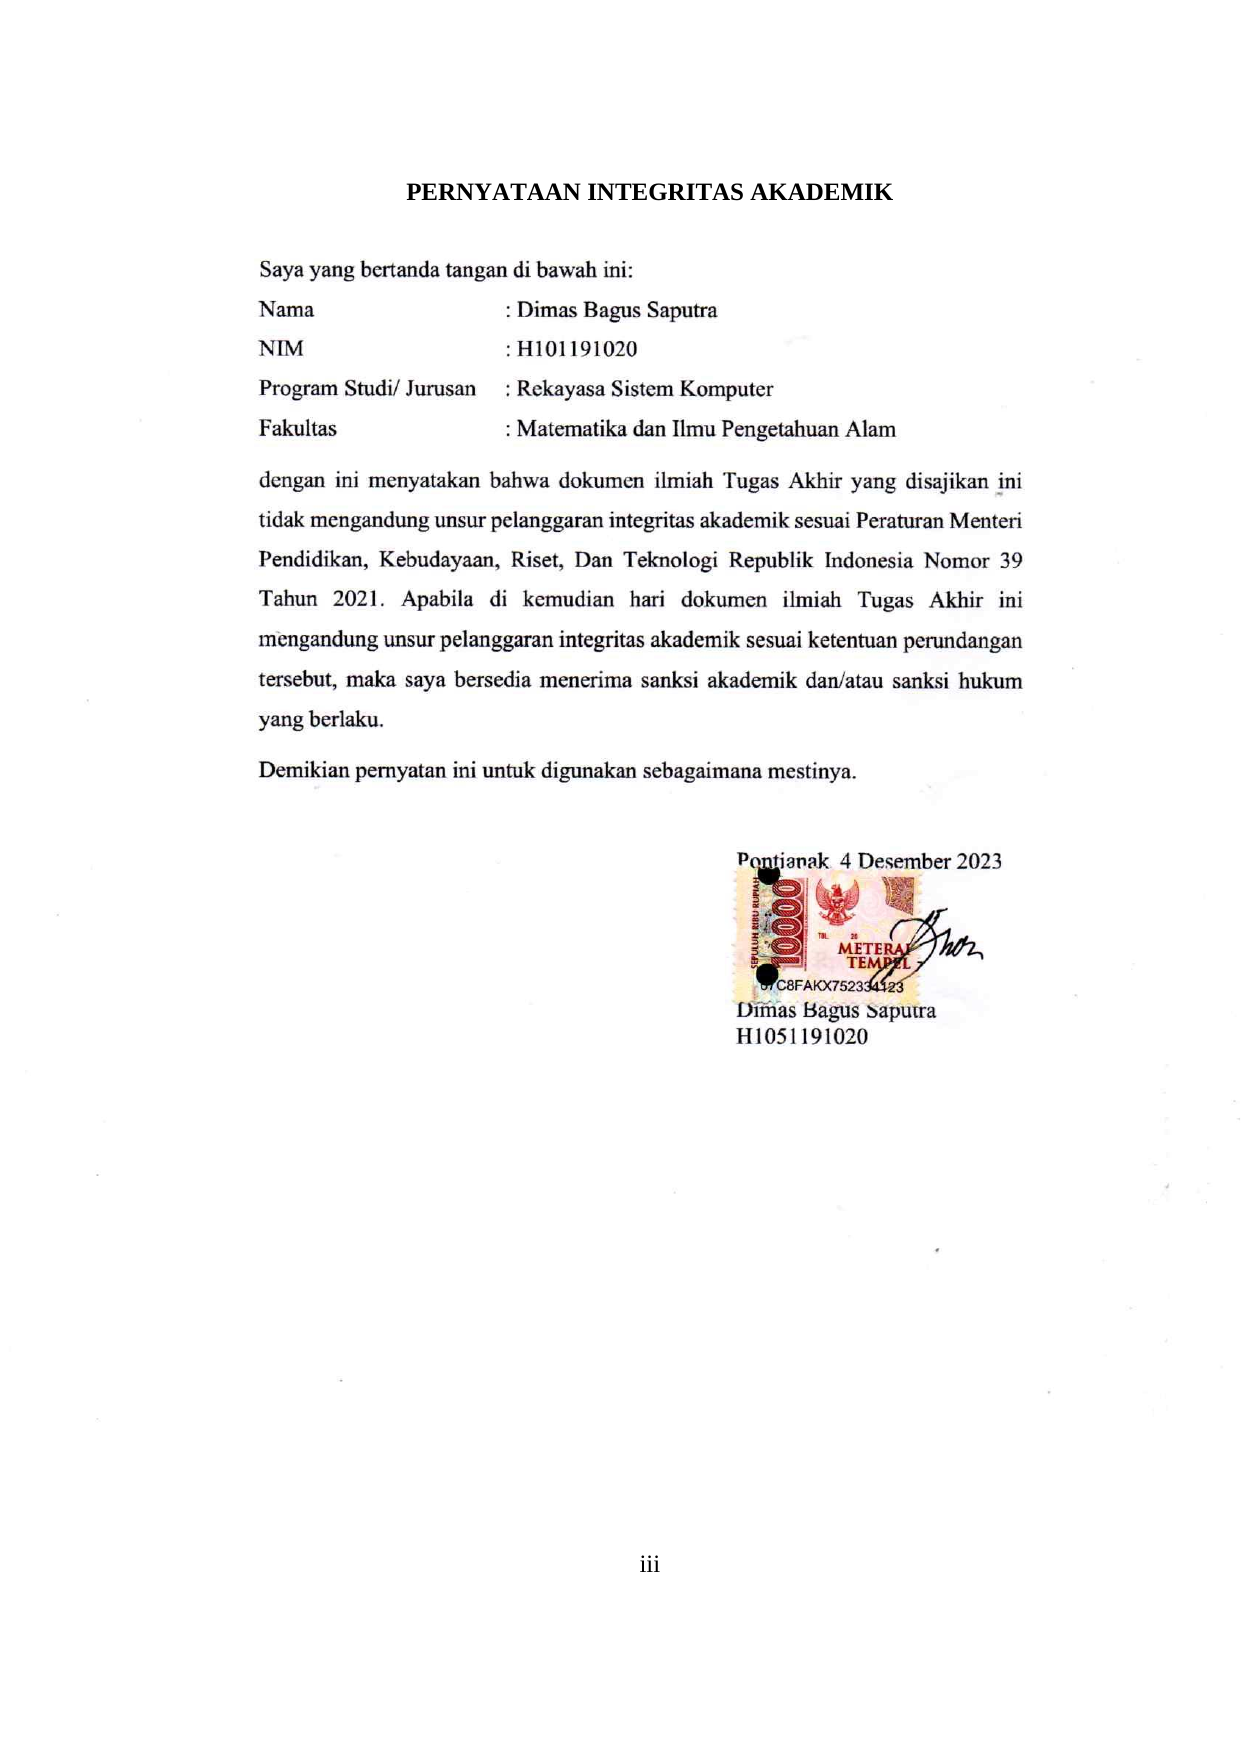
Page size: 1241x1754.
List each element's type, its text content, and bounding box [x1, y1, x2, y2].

subtitle PERNYATAAN INTEGRITAS AKADEMIK [236, 177, 1063, 206]
picture [0, 254, 1241, 1441]
